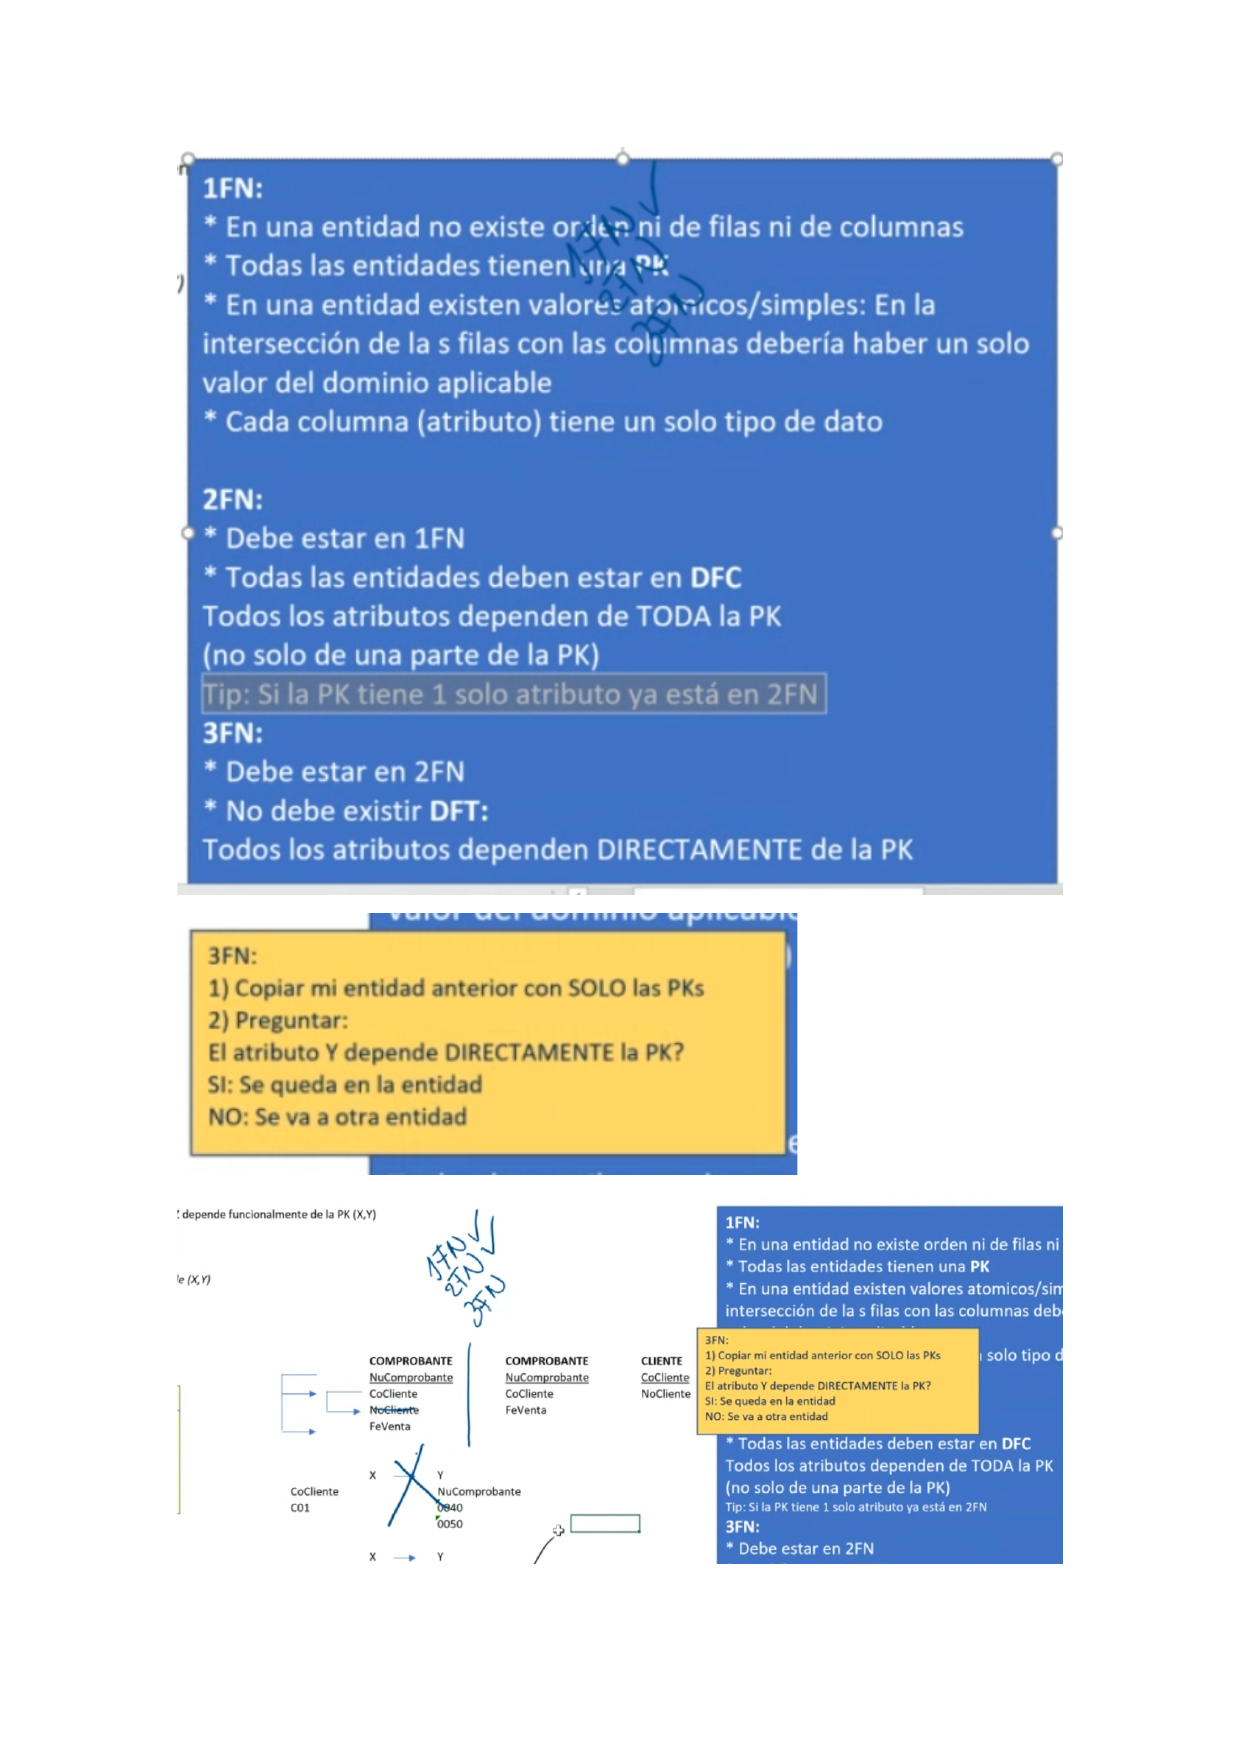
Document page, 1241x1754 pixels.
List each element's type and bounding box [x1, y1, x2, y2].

picture [177, 913, 798, 1175]
picture [177, 147, 1063, 895]
picture [177, 1193, 1063, 1564]
